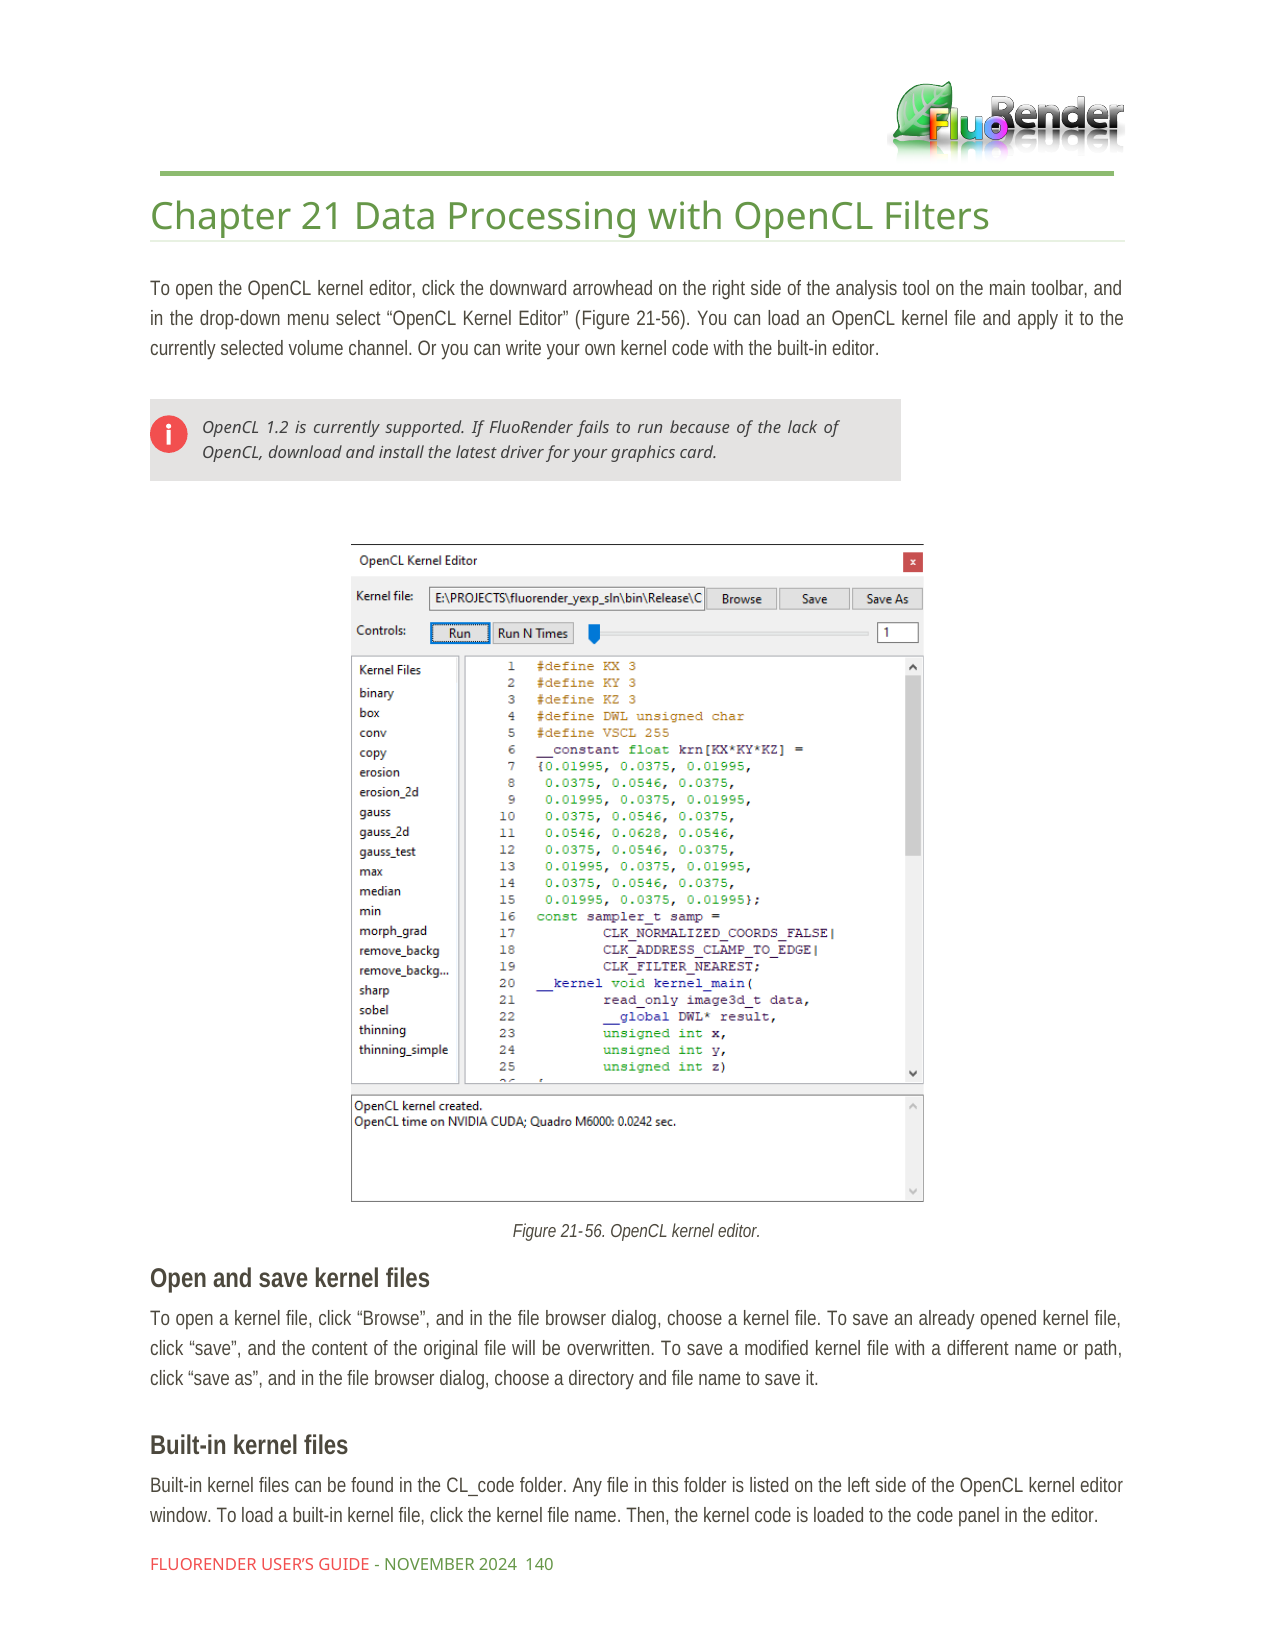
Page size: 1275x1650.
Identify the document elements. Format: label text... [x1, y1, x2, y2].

subtitle Open and save kernel files [150, 1262, 1125, 1293]
subtitle Built-in kernel files [150, 1429, 1125, 1460]
text Built-in kernel files can be found in the CL_code folder. Any file in this folder is listed on the left side of the OpenCL kernel editor window. To load a built-in kernel file, click the kernel file name. Then, the kernel code is loaded to the code panel in the editor. [150, 1473, 1125, 1526]
picture [887, 75, 1125, 165]
picture [351, 544, 924, 1202]
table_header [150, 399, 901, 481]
subtitle Data Processing with OpenCL Filters [150, 189, 1125, 240]
text To open a kernel file, click “Browse”, and in the file browser dialog, choose a kernel file. To save an already opened kernel file, click “save”, and the content of the original file will be overwritten. To save a modified kernel file with a different name or path, click “save as”, and in the file browser dialog, choose a directory and file name to save it. [150, 1306, 1125, 1390]
